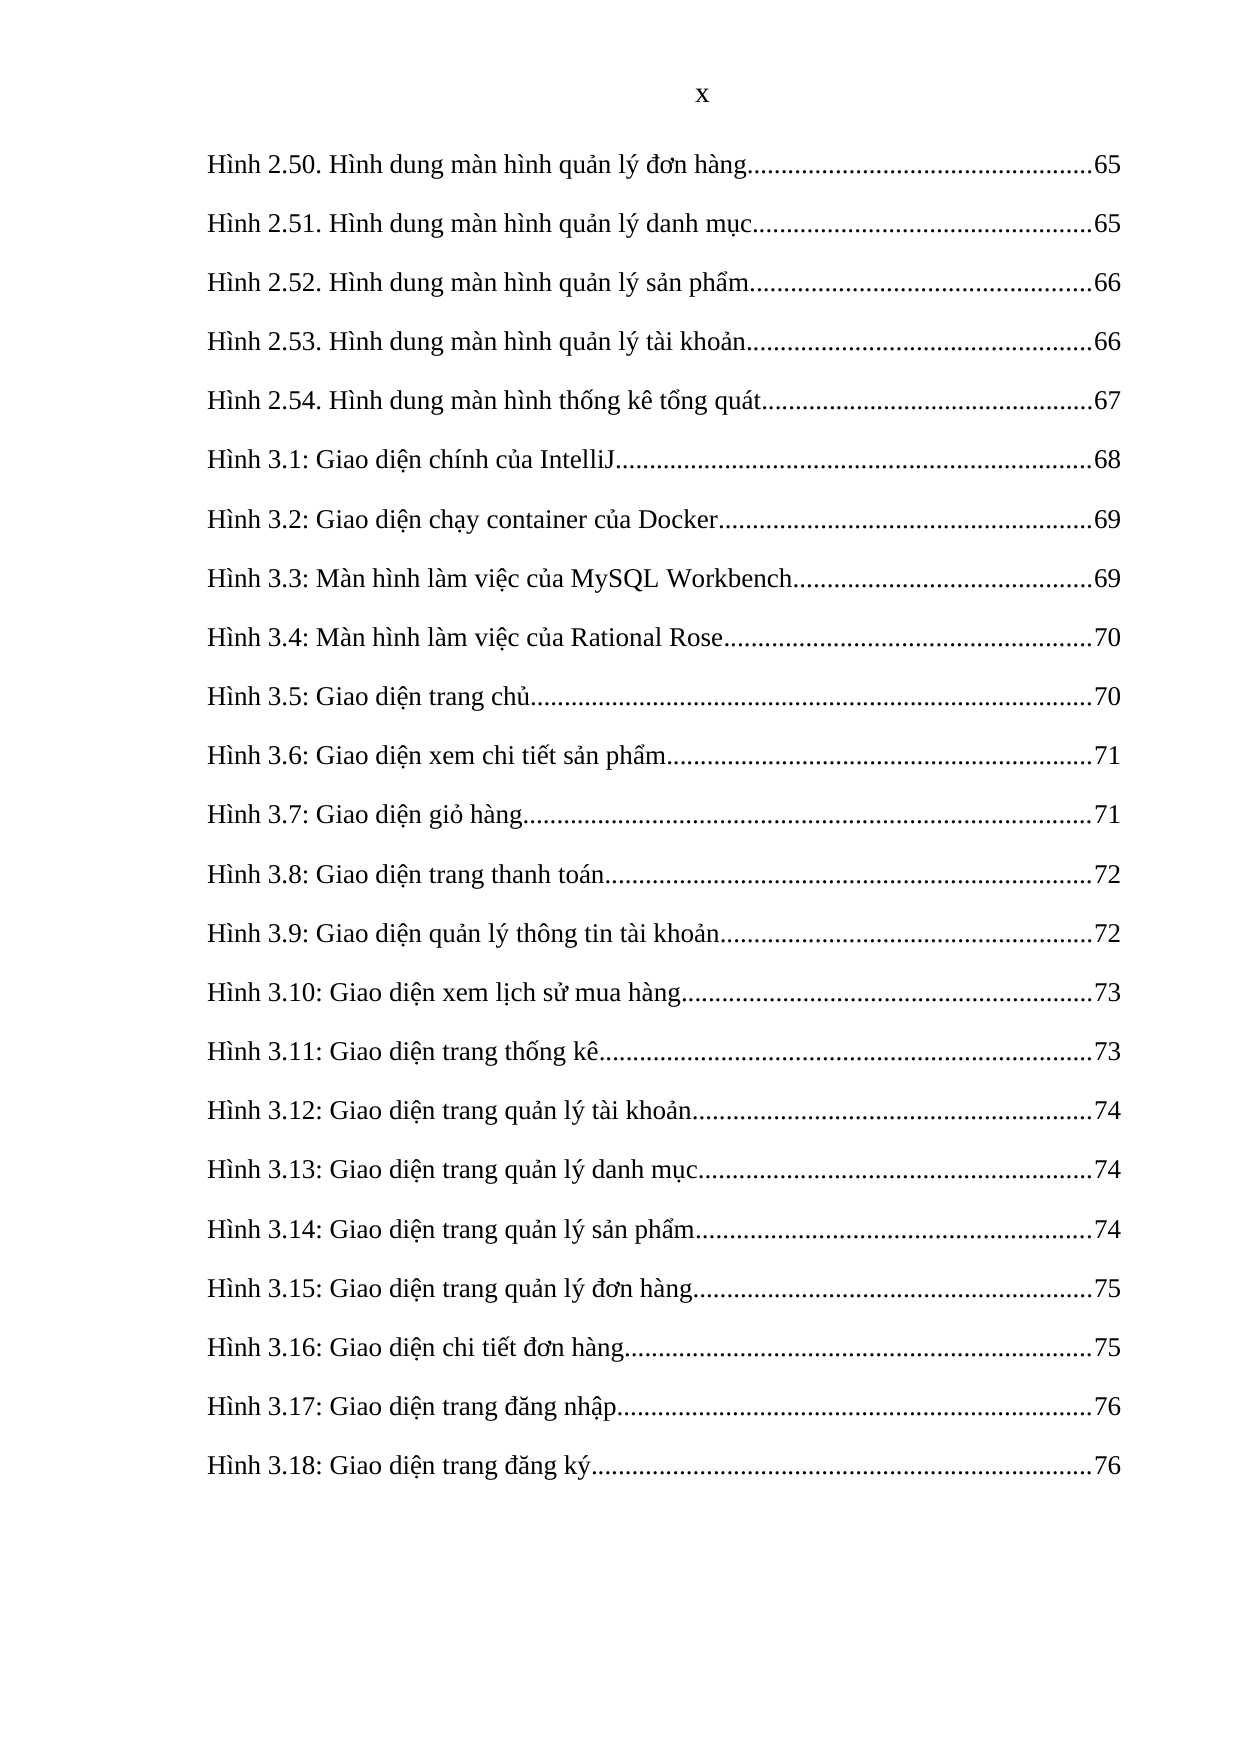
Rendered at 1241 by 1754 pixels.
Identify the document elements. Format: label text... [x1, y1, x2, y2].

text Hình 3.14: Giao diện trang quản lý sản phẩm 74 [207, 1213, 1122, 1244]
text Hình 3.2: Giao diện chạy container của Docker 69 [207, 503, 1122, 534]
text Hình 3.13: Giao diện trang quản lý danh mục 74 [207, 1153, 1122, 1185]
text Hình 2.53. Hình dung màn hình quản lý tài khoản 66 [207, 325, 1122, 356]
text Hình 3.8: Giao diện trang thanh toán 72 [207, 858, 1122, 889]
text Hình 3.10: Giao diện xem lịch sử mua hàng 73 [207, 976, 1122, 1007]
text Hình 3.9: Giao diện quản lý thông tin tài khoản 72 [207, 917, 1122, 948]
text Hình 3.15: Giao diện trang quản lý đơn hàng 75 [207, 1272, 1122, 1303]
text Hình 3.1: Giao diện chính của IntelliJ 68 [207, 443, 1122, 475]
text Hình 3.11: Giao diện trang thống kê 73 [207, 1035, 1122, 1066]
text Hình 3.5: Giao diện trang chủ 70 [207, 680, 1122, 711]
text Hình 3.7: Giao diện giỏ hàng 71 [207, 798, 1122, 830]
text Hình 3.17: Giao diện trang đăng nhập 76 [207, 1390, 1122, 1421]
text Hình 2.54. Hình dung màn hình thống kê tổng quát 67 [207, 384, 1122, 416]
text Hình 3.6: Giao diện xem chi tiết sản phẩm 71 [207, 739, 1122, 771]
text Hình 2.50. Hình dung màn hình quản lý đơn hàng 65 [207, 148, 1122, 179]
text Hình 3.12: Giao diện trang quản lý tài khoản 74 [207, 1094, 1122, 1126]
text Hình 2.52. Hình dung màn hình quản lý sản phẩm 66 [207, 266, 1122, 297]
text Hình 3.4: Màn hình làm việc của Rational Rose 70 [207, 621, 1122, 652]
text Hình 2.51. Hình dung màn hình quản lý danh mục 65 [207, 207, 1122, 238]
text Hình 3.18: Giao diện trang đăng ký 76 [207, 1449, 1122, 1481]
text Hình 3.3: Màn hình làm việc của MySQL Workbench 69 [207, 562, 1122, 593]
text Hình 3.16: Giao diện chi tiết đơn hàng 75 [207, 1331, 1122, 1362]
